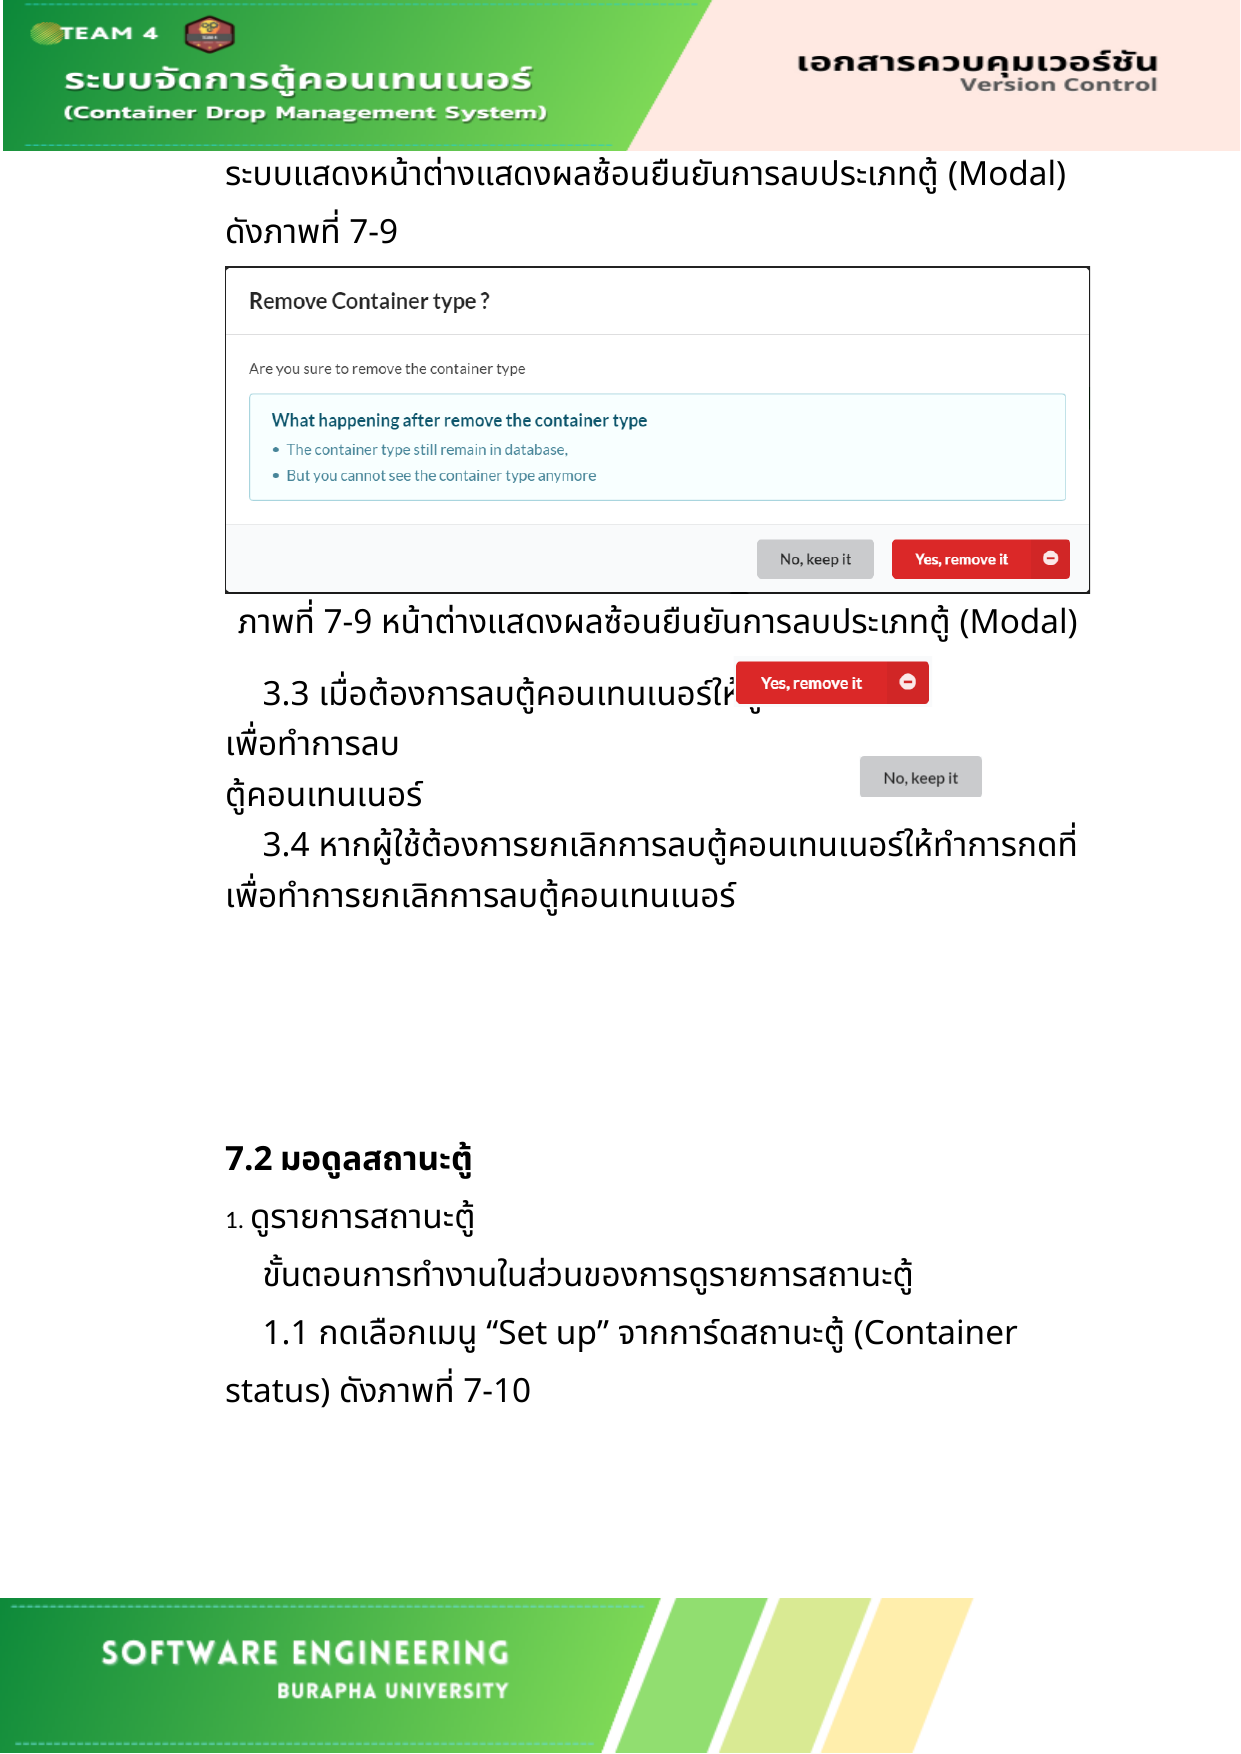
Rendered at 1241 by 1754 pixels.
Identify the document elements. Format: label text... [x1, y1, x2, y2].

text 1.1 กดเลือกเมนู “Set up” จากการ์ดสถานะตู้ (Container status) ดังภาพที่ 7-10 [225, 1309, 1090, 1418]
picture [0, 1598, 1238, 1753]
subtitle 7.2 มอดูลสถานะตู้ [225, 1135, 1090, 1186]
list 3.4 หากผู้ใช้ต้องการยกเลิกการลบตู้คอนเทนเนอร์ให้ทำการกดที่ เพื่อทำการยกเลิกการลบตู้คอนเทนเนอร์ [225, 821, 1090, 922]
text ขั้นตอนการทำงานในส่วนของการดูรายการสถานะตู้ [225, 1251, 1090, 1301]
picture [859, 756, 983, 797]
picture [3, 0, 1241, 151]
picture [733, 656, 933, 707]
list 3.3 เมื่อต้องการลบตู้คอนเทนเนอร์ให้ผู้ใช้กดที่ เพื่อทำการลบ ตู้คอนเทนเนอร์ [225, 669, 1090, 821]
text ภาพที่ 7-9 หน้าต่างแสดงผลซ้อนยืนยันการลบประเภทตู้ (Modal) [225, 598, 1090, 649]
picture [225, 266, 1091, 594]
text 1. ดูรายการสถานะตู้ [225, 1193, 1090, 1243]
